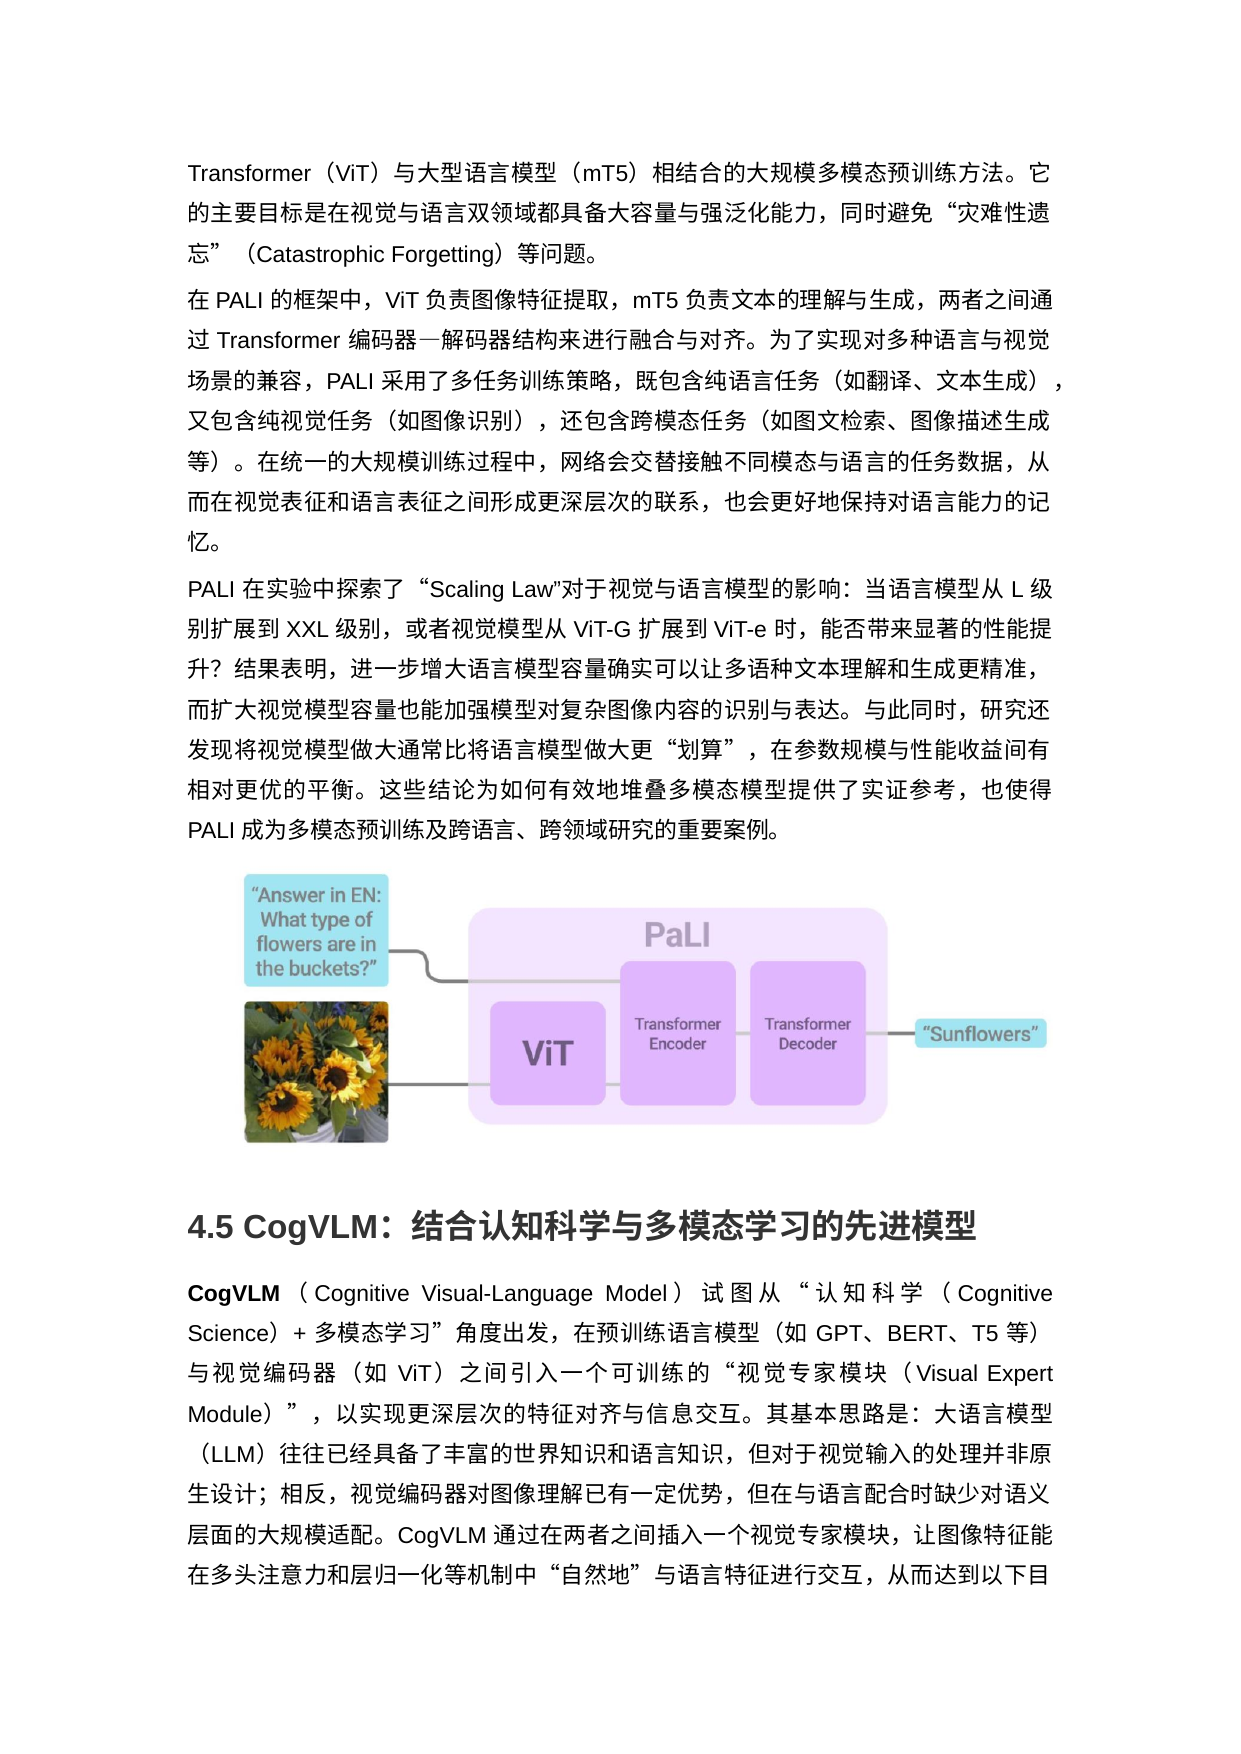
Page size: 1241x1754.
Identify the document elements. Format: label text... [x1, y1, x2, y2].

text 在 PALI 的框架中，ViT 负责图像特征提取，mT5 负责文本的理解与生成，两者之间通过 Transformer 编码器—解码器结构来进行融合与对齐。为了实现对多种语言与视觉场景的兼容，PALI 采用了多任务训练策略，既包含纯语言任务（如翻译、文本生成），又包含纯视觉任务（如图像识别），还包含跨模态任务（如图文检索、图像描述生成等）。在统一的大规模训练过程中，网络会交替接触不同模态与语言的任务数据，从而在视觉表征和语言表征之间形成更深层次的联系，也会更好地保持对语言能力的记忆。 [187, 278, 1053, 561]
picture [187, 855, 1053, 1165]
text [187, 1271, 1053, 1593]
subtitle 4.5 CogVLM：结合认知科学与多模态学习的先进模型 [187, 1184, 1053, 1265]
text PALI 在实验中探索了“Scaling Law”对于视觉与语言模型的影响：当语言模型从 L 级别扩展到 XXL 级别，或者视觉模型从 ViT-G 扩展到 ViT-e 时，能否带来显著的性能提升？结果表明，进一步增大语言模型容量确实可以让多语种文本理解和生成更精准，而扩大视觉模型容量也能加强模型对复杂图像内容的识别与表达。与此同时，研究还发现将视觉模型做大通常比将语言模型做大更“划算”，在参数规模与性能收益间有相对更优的平衡。这些结论为如何有效地堆叠多模态模型提供了实证参考，也使得 PALI 成为多模态预训练及跨语言、跨领域研究的重要案例。 [187, 567, 1053, 849]
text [187, 151, 1053, 272]
